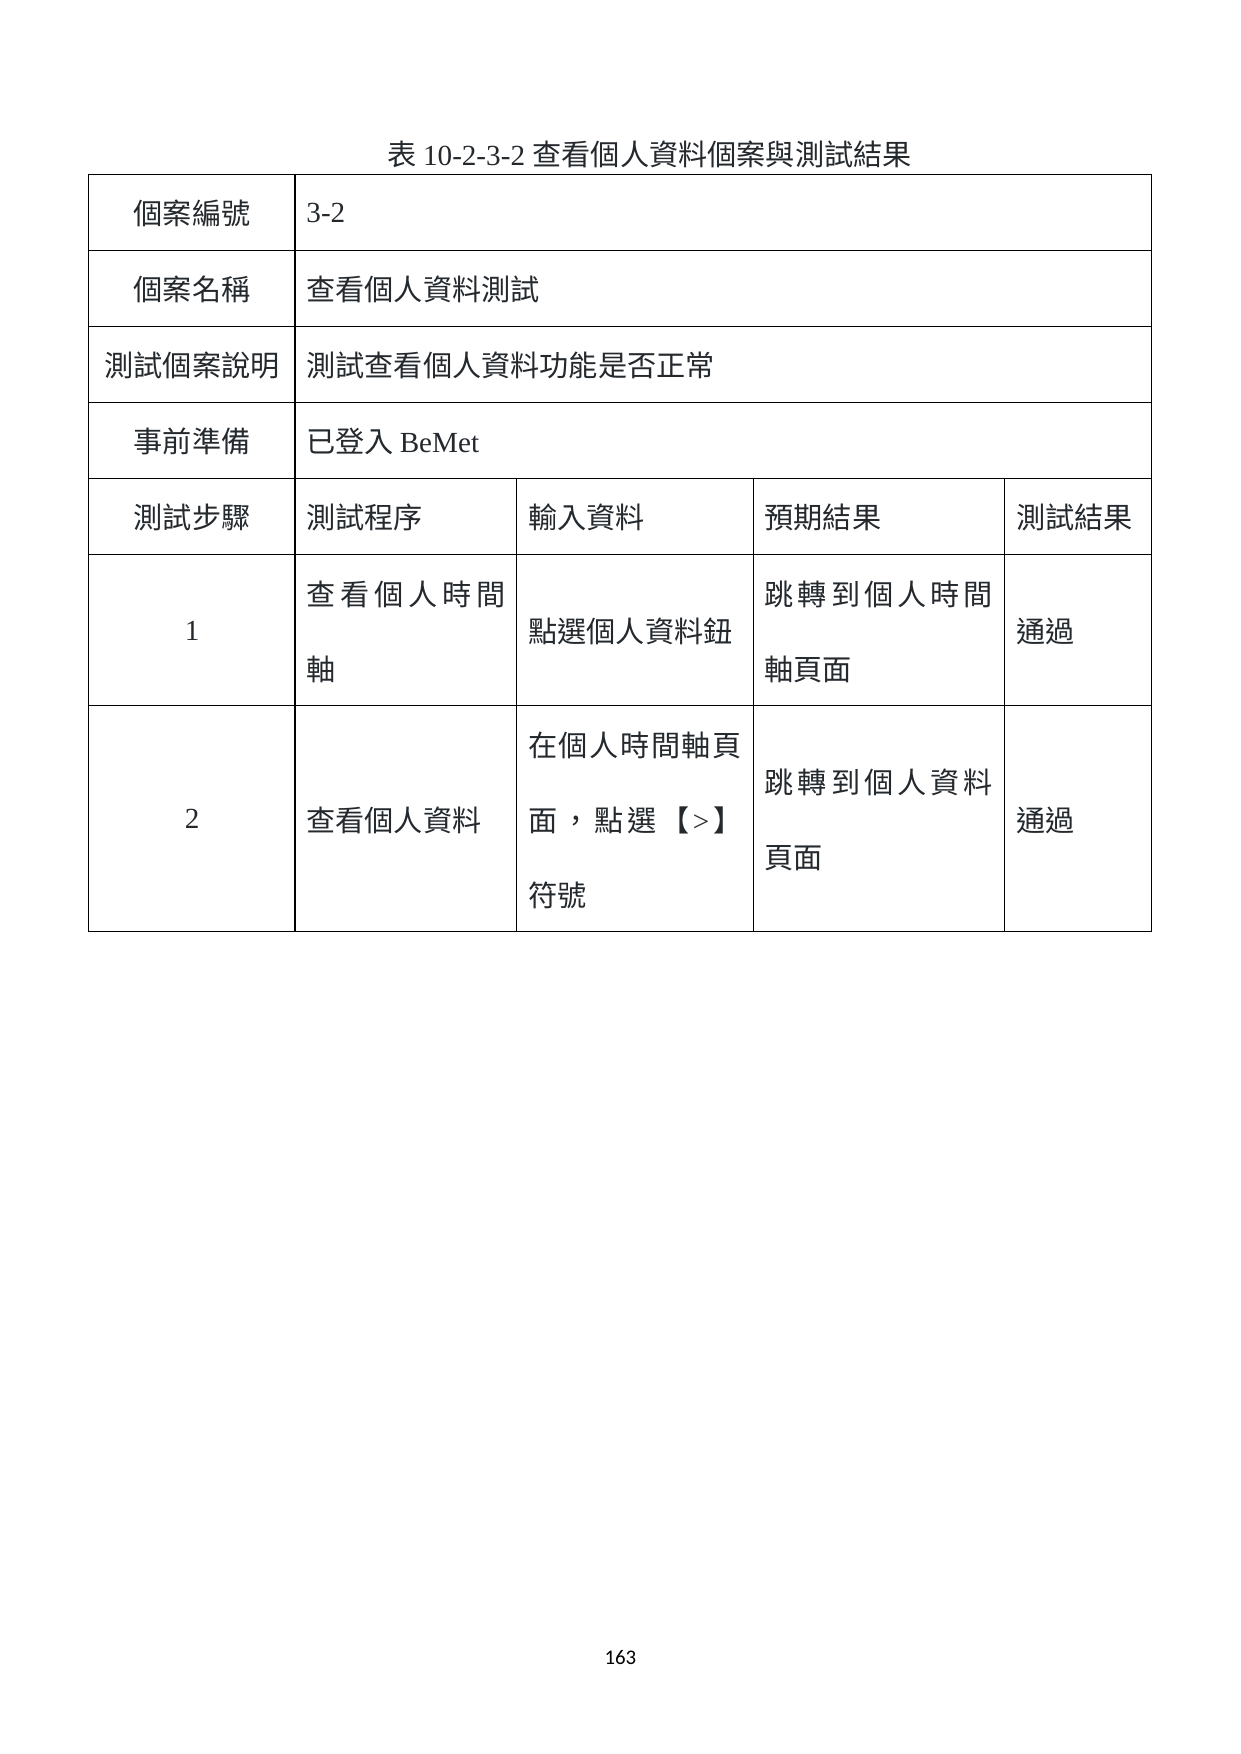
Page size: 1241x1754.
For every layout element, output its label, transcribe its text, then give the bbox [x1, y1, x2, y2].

table_cell 2 [89, 706, 294, 931]
table_cell 跳轉到個人時間軸頁面 [754, 555, 1004, 705]
table_cell 輸入資料 [517, 479, 753, 554]
table_cell 查看個人資料 [296, 706, 516, 931]
table_cell 查看個人資料測試 [296, 251, 1151, 326]
table_cell 在個人時間軸頁面，點選【>】符號 [517, 706, 753, 931]
table_cell 測試步驟 [89, 479, 294, 554]
text 表 10-2-3-2 查看個人資料個案與測試結果 [89, 131, 1152, 173]
table_cell 個案名稱 [89, 251, 294, 326]
table_cell 事前準備 [89, 403, 294, 478]
table_cell 點選個人資料鈕 [517, 555, 753, 705]
table_cell 查看個人時間軸 [296, 555, 516, 705]
table_cell 通過 [1005, 706, 1151, 931]
table_cell 跳轉到個人資料頁面 [754, 706, 1004, 931]
table_header 3-2 [296, 175, 1151, 249]
table_cell 已登入BeMet [296, 403, 1151, 478]
table_cell 測試程序 [296, 479, 516, 554]
table_cell 通過 [1005, 555, 1151, 705]
table_header 個案編號 [89, 175, 294, 249]
table_cell 1 [89, 555, 294, 705]
table_cell 測試個案說明 [89, 327, 294, 402]
table_cell 測試結果 [1005, 479, 1151, 554]
table_cell 預期結果 [754, 479, 1004, 554]
table_cell 測試查看個人資料功能是否正常 [296, 327, 1151, 402]
